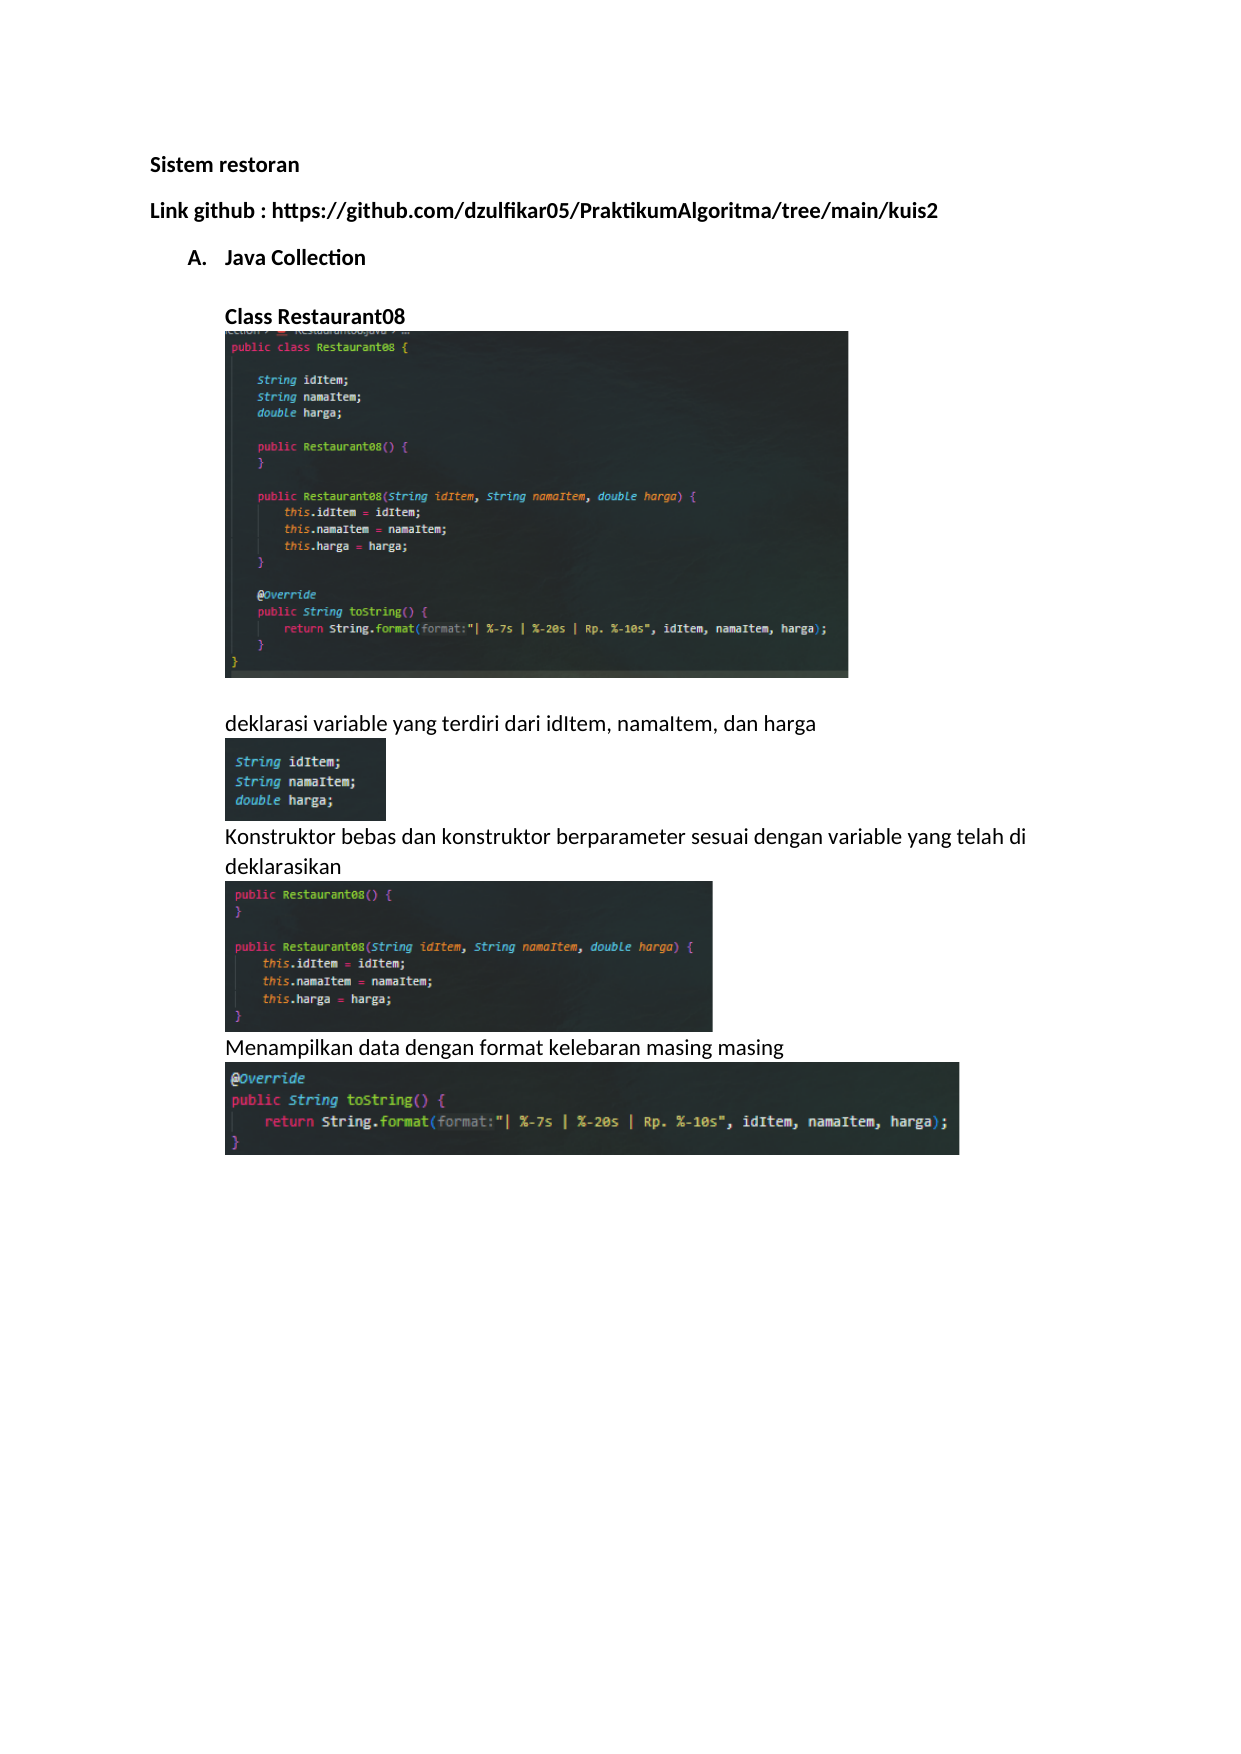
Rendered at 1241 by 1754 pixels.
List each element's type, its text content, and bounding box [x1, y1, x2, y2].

list deklarasi variable yang terdiri dari idItem, namaItem, dan harga [225, 709, 1090, 737]
picture [225, 331, 849, 678]
picture [225, 738, 386, 821]
list Class Restaurant08 [225, 302, 1090, 330]
list Menampilkan data dengan format kelebaran masing masing [225, 1033, 1090, 1061]
list Konstruktor bebas dan konstruktor berparameter sesuai dengan variable yang telah di deklarasikan [225, 822, 1090, 880]
list Java Collection [187, 243, 1090, 271]
picture [225, 881, 713, 1032]
picture [225, 1062, 960, 1155]
text Sistem restoran [150, 150, 1090, 178]
text Link github : https://github.com/dzulfikar05/PraktikumAlgoritma/tree/main/kuis2 [150, 196, 1090, 224]
